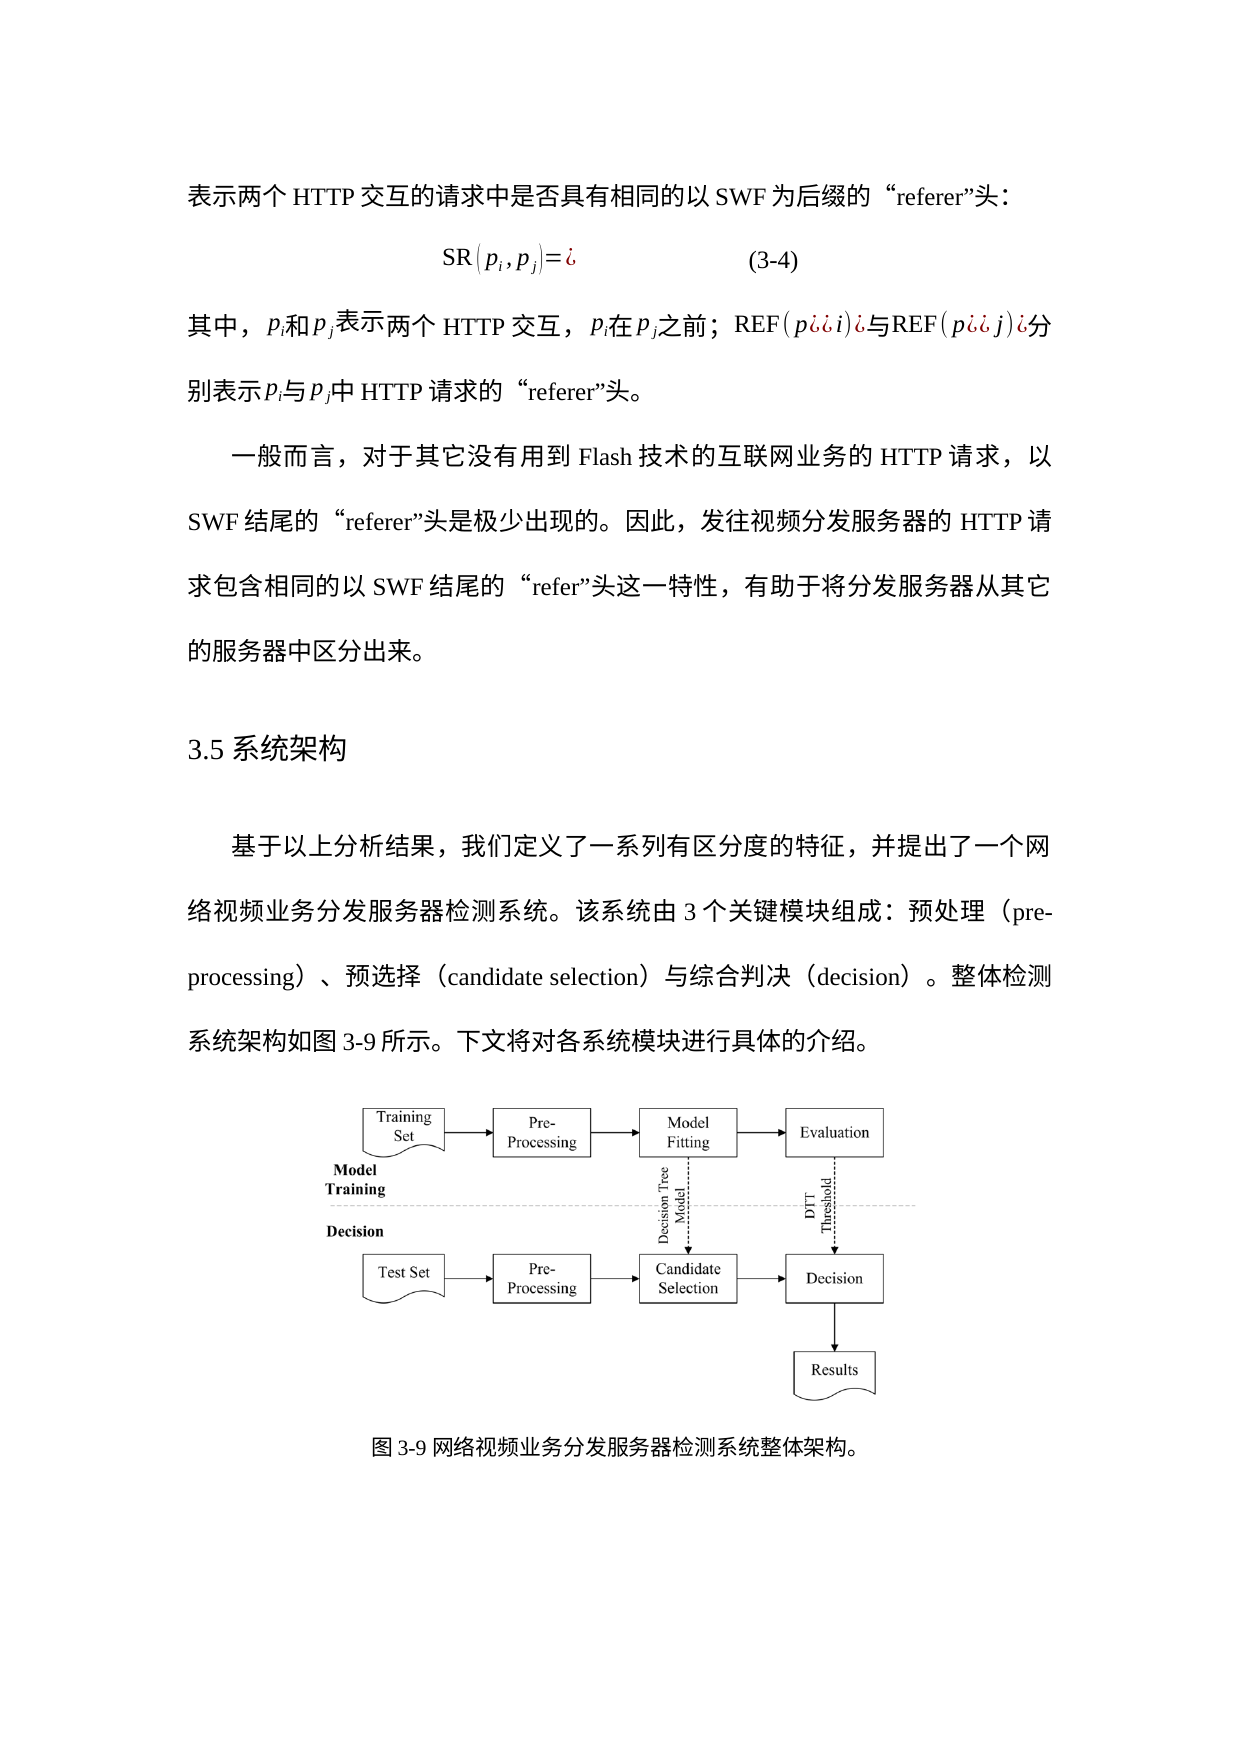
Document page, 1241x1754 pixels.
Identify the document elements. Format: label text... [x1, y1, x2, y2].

text (3-4) [187, 227, 1053, 292]
picture [325, 1104, 916, 1401]
text 系统架构 [187, 714, 1053, 779]
text 一般而言，对于其它没有用到Flash技术的互联网业务的HTTP请求，以SWF结尾的“referer”头是极少出现的。因此，发往视频分发服务器的HTTP请求包含相同的以SWF结尾的“refer”头这一特性，有助于将分发服务器从其它的服务器中区分出来。 [187, 422, 1053, 682]
text 基于以上分析结果，我们定义了一系列有区分度的特征，并提出了一个网络视频业务分发服务器检测系统。该系统由3个关键模块组成：预处理（pre-processing）、预选择（candidate selection）与综合判决（decision）。整体检测系统架构如图3-9所示。下文将对各系统模块进行具体的介绍。 [187, 812, 1053, 1072]
text 图3-9 网络视频业务分发服务器检测系统整体架构。 [187, 1429, 1053, 1462]
text 其中，和两个HTTP交互，在之前；与分别表示与中HTTP请求的“referer”头。 [187, 292, 1053, 422]
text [187, 162, 1053, 227]
